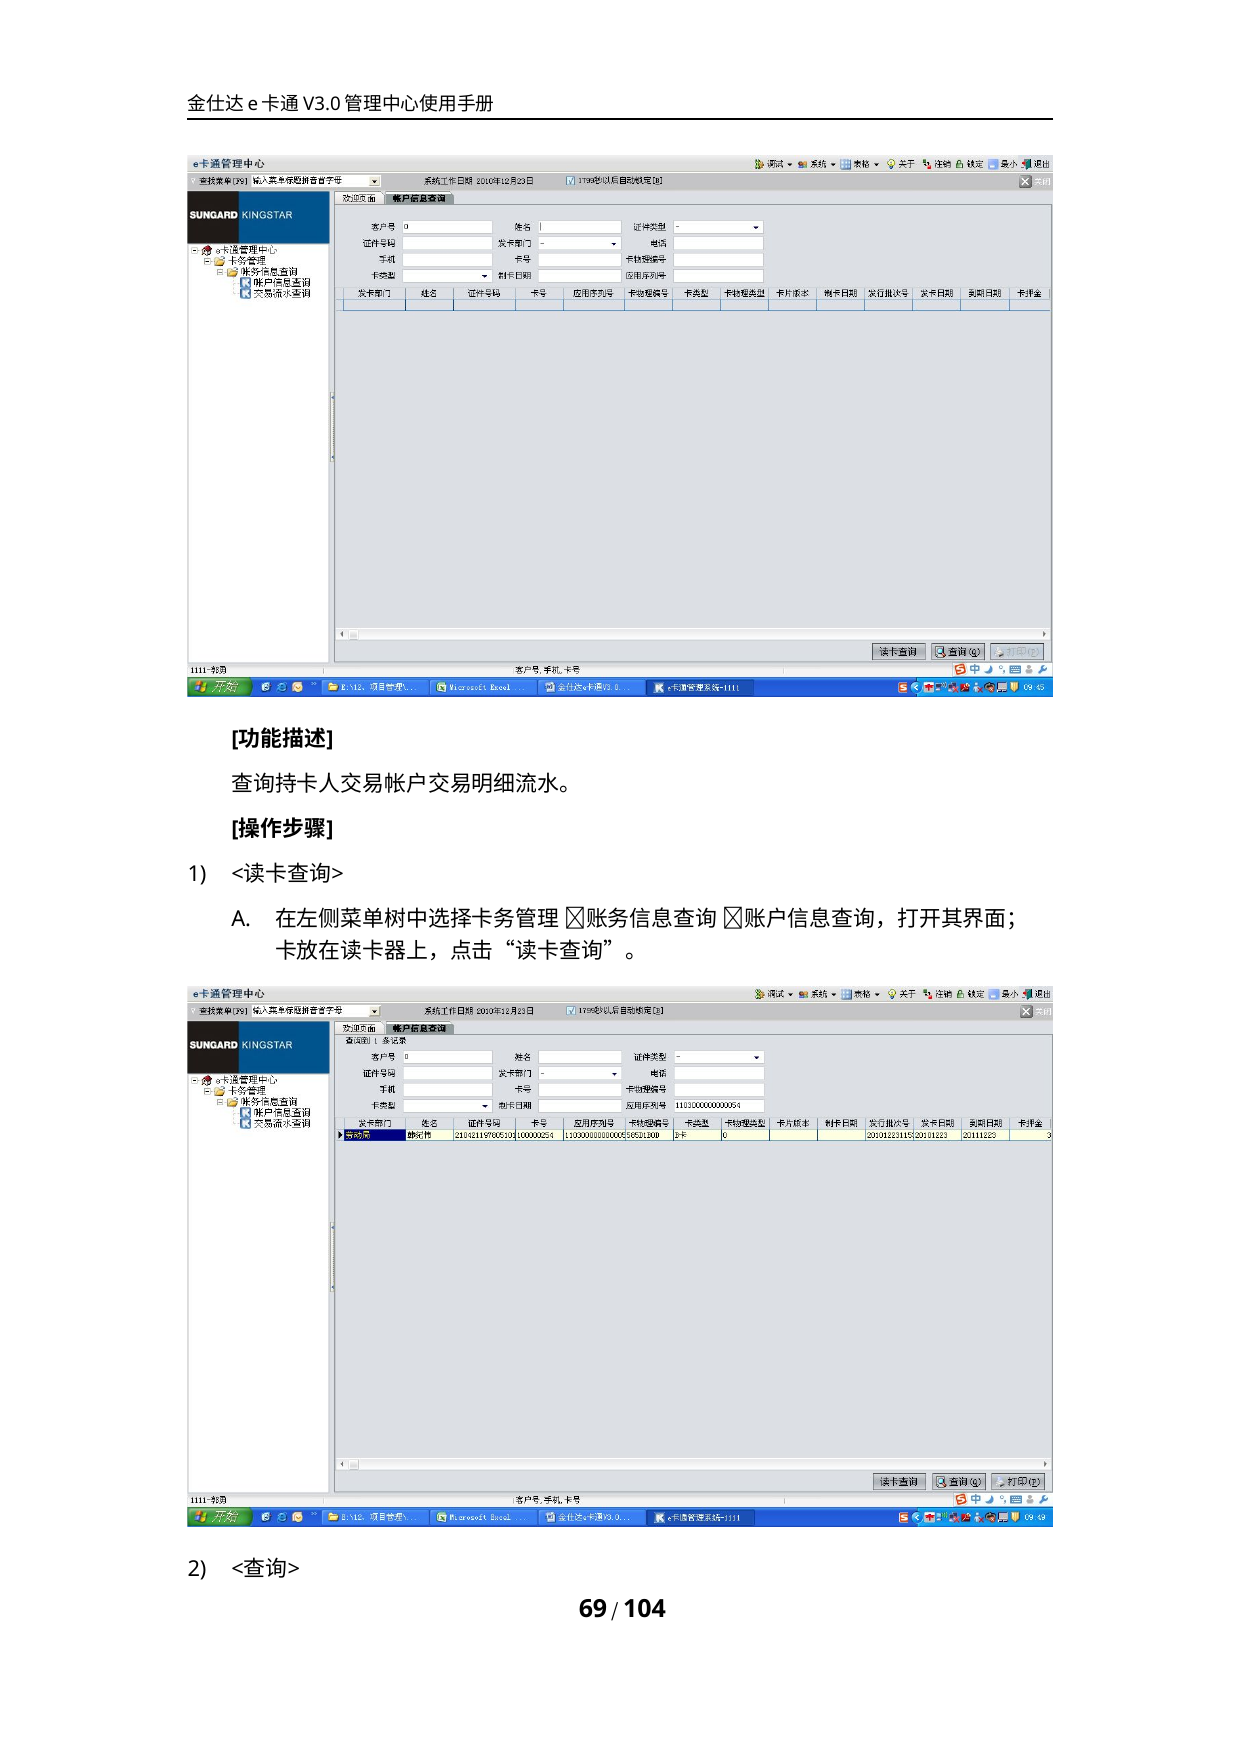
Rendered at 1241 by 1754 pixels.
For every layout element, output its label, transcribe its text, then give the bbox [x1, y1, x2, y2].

list 在左侧菜单树中选择卡务管理 账务信息查询 账户信息查询，打开其界面； [231, 901, 1053, 933]
picture [187, 986, 1053, 1527]
text 查询持卡人交易帐户交易明细流水。 [187, 766, 1053, 798]
list <读卡查询> [187, 856, 1053, 888]
text 卡放在读卡器上，点击“读卡查询”。 [231, 933, 1053, 966]
text [功能描述] [187, 721, 1053, 753]
picture [187, 155, 1053, 697]
list <查询> [187, 1551, 1053, 1583]
text [操作步骤] [187, 811, 1053, 843]
